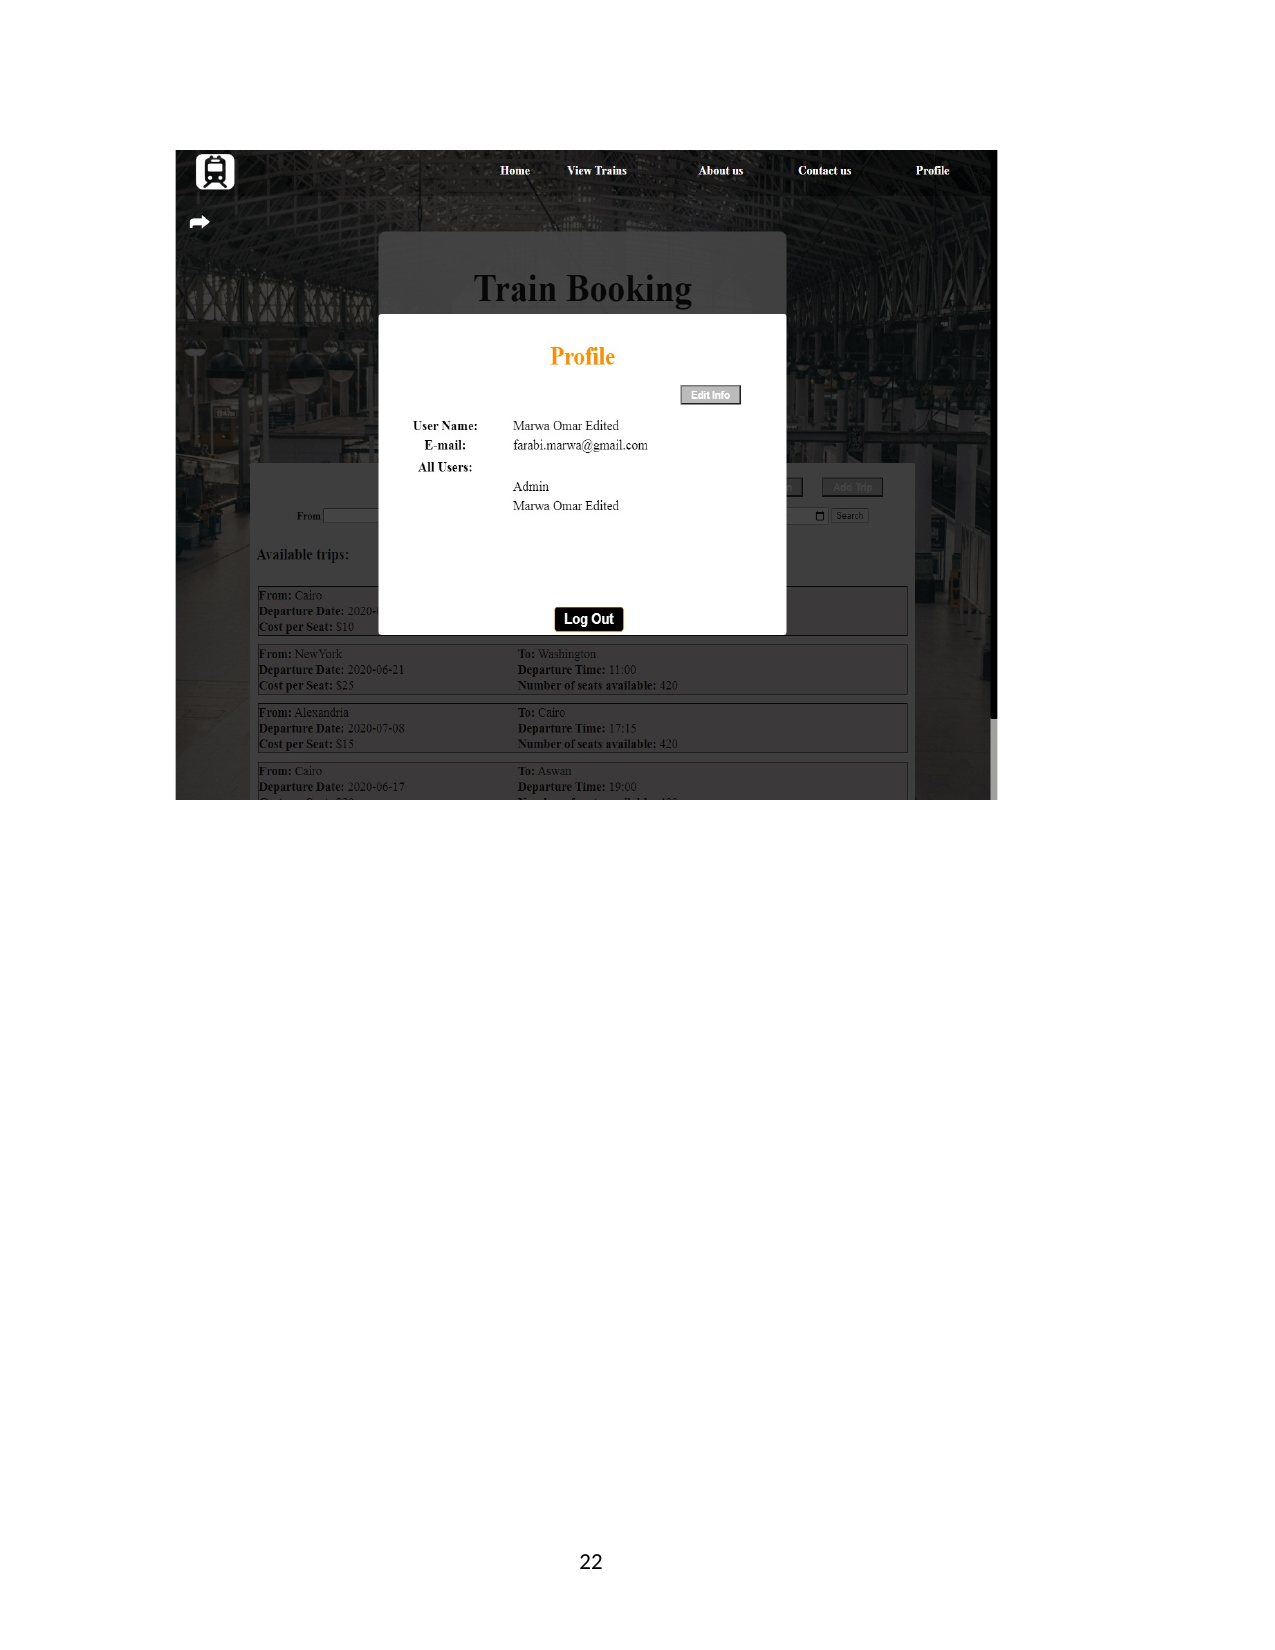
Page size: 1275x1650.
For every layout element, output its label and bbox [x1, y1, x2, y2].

picture [175, 150, 998, 800]
